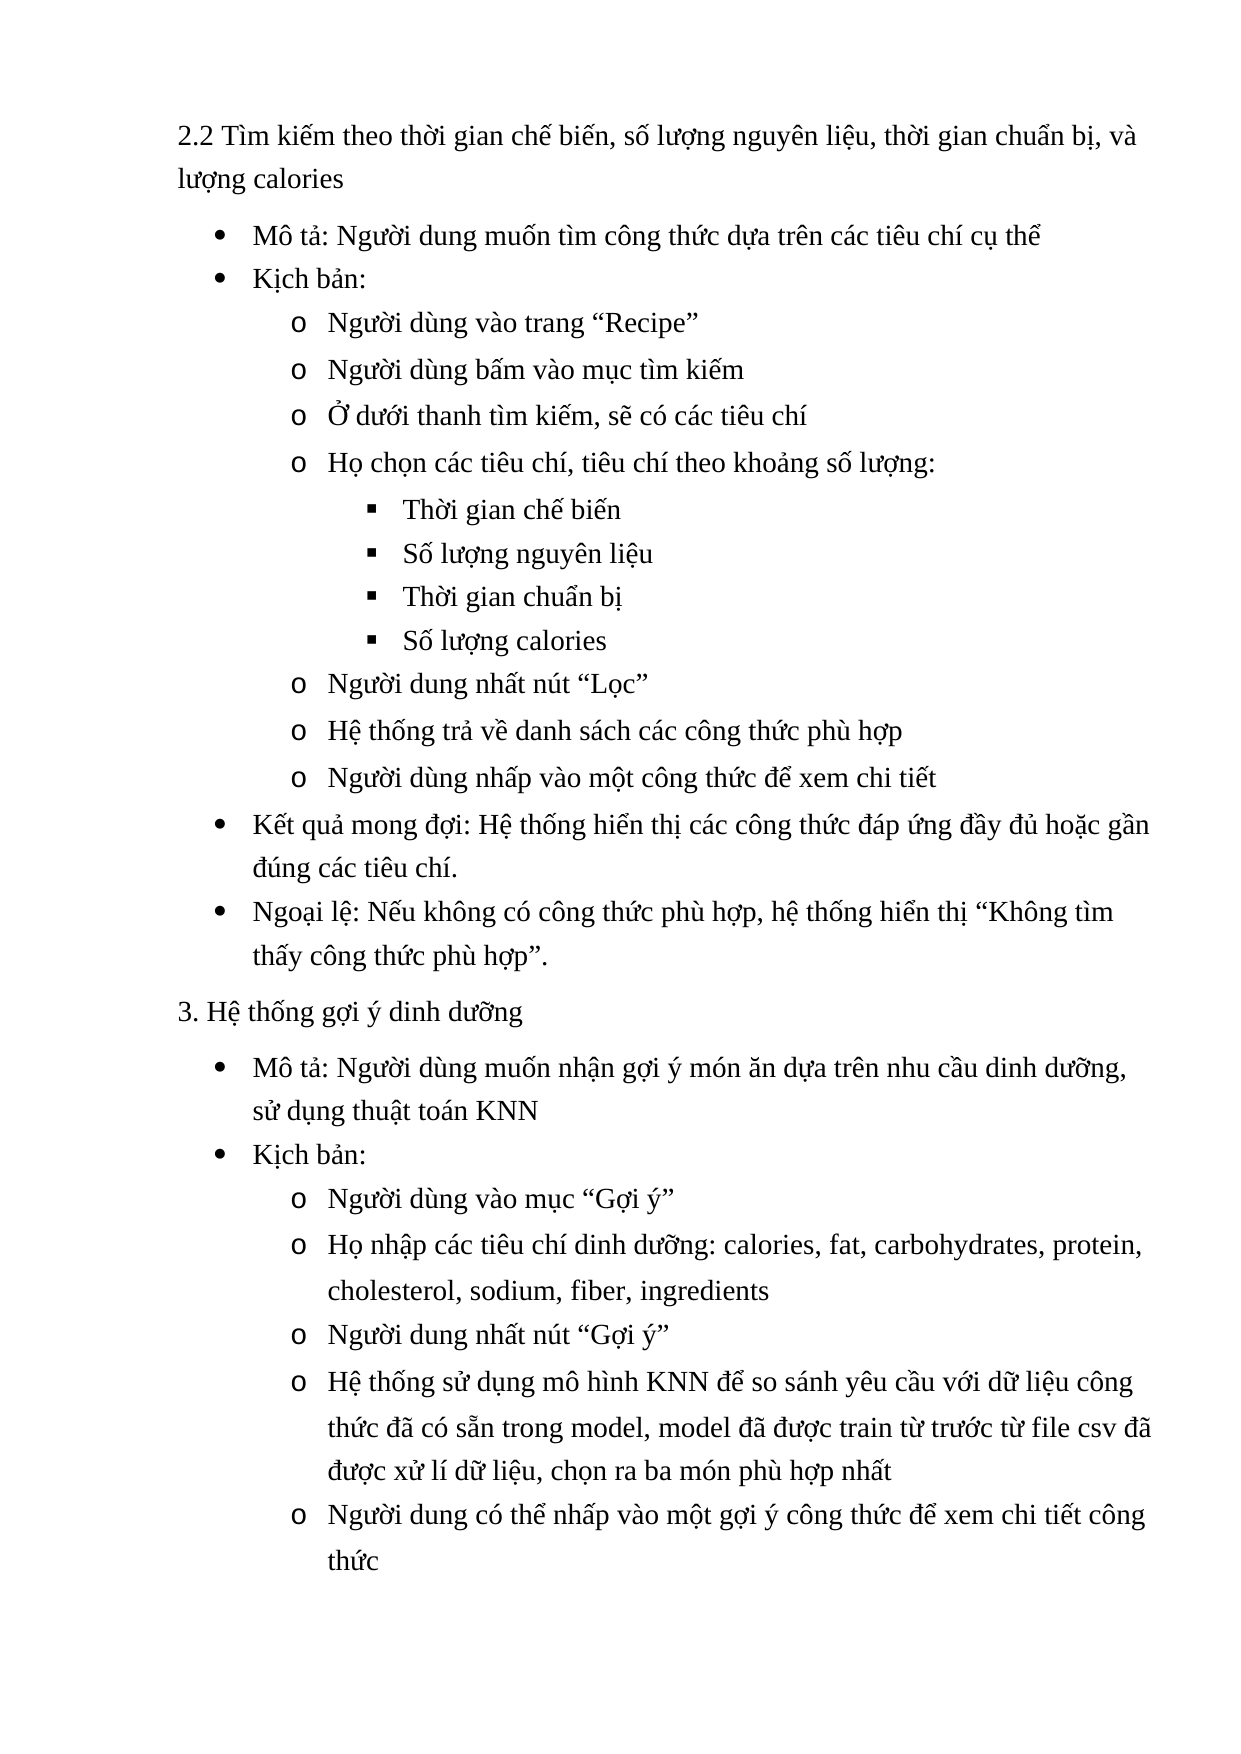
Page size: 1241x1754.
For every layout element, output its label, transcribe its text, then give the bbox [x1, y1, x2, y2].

list Kết quả mong đợi: Hệ thống hiển thị các công thức đáp ứng đầy đủ hoặc gần đúng các tiêu chí. [215, 807, 1152, 884]
list Họ chọn các tiêu chí, tiêu chí theo khoảng số lượng: [290, 445, 1152, 481]
list Kịch bản: [215, 1137, 1152, 1171]
list Người dùng nhấp vào một công thức để xem chi tiết [290, 760, 1152, 796]
list Ngoại lệ: Nếu không có công thức phù hợp, hệ thống hiển thị “Không tìm thấy công thức phù hợp”. [215, 894, 1152, 971]
list Mô tả: Người dùng muốn nhận gợi ý món ăn dựa trên nhu cầu dinh dưỡng, sử dụng thuật toán KNN [215, 1050, 1152, 1127]
list Người dung có thể nhấp vào một gợi ý công thức để xem chi tiết công thức [290, 1497, 1152, 1577]
text 2.2 Tìm kiếm theo thời gian chế biến, số lượng nguyên liệu, thời gian chuẩn bị, và lượng calories [177, 118, 1152, 195]
list Hệ thống sử dụng mô hình KNN để so sánh yêu cầu với dữ liệu công thức đã có sẵn trong model, model đã được train từ trước từ file csv đã được xử lí dữ liệu, chọn ra ba món phù hợp nhất [290, 1364, 1152, 1487]
list Mô tả: Người dung muốn tìm công thức dựa trên các tiêu chí cụ thể [215, 218, 1152, 251]
list Số lượng calories [365, 623, 1152, 657]
list Người dùng vào mục “Gợi ý” [290, 1181, 1152, 1217]
list Số lượng nguyên liệu [365, 536, 1152, 569]
list Kịch bản: [215, 261, 1152, 295]
list Người dùng vào trang “Recipe” [290, 305, 1152, 341]
list Ở dưới thanh tìm kiếm, sẽ có các tiêu chí [290, 398, 1152, 434]
list Hệ thống trả về danh sách các công thức phù hợp [290, 713, 1152, 749]
list Người dung nhất nút “Gợi ý” [290, 1317, 1152, 1353]
text 3. Hệ thống gợi ý dinh dưỡng [177, 994, 1152, 1027]
list Họ nhập các tiêu chí dinh dưỡng: calories, fat, carbohydrates, protein, cholesterol, sodium, fiber, ingredients [290, 1227, 1152, 1307]
list Người dùng bấm vào mục tìm kiếm [290, 352, 1152, 388]
list Thời gian chuẩn bị [365, 579, 1152, 613]
list Thời gian chế biến [365, 492, 1152, 526]
list Người dung nhất nút “Lọc” [290, 667, 1152, 703]
